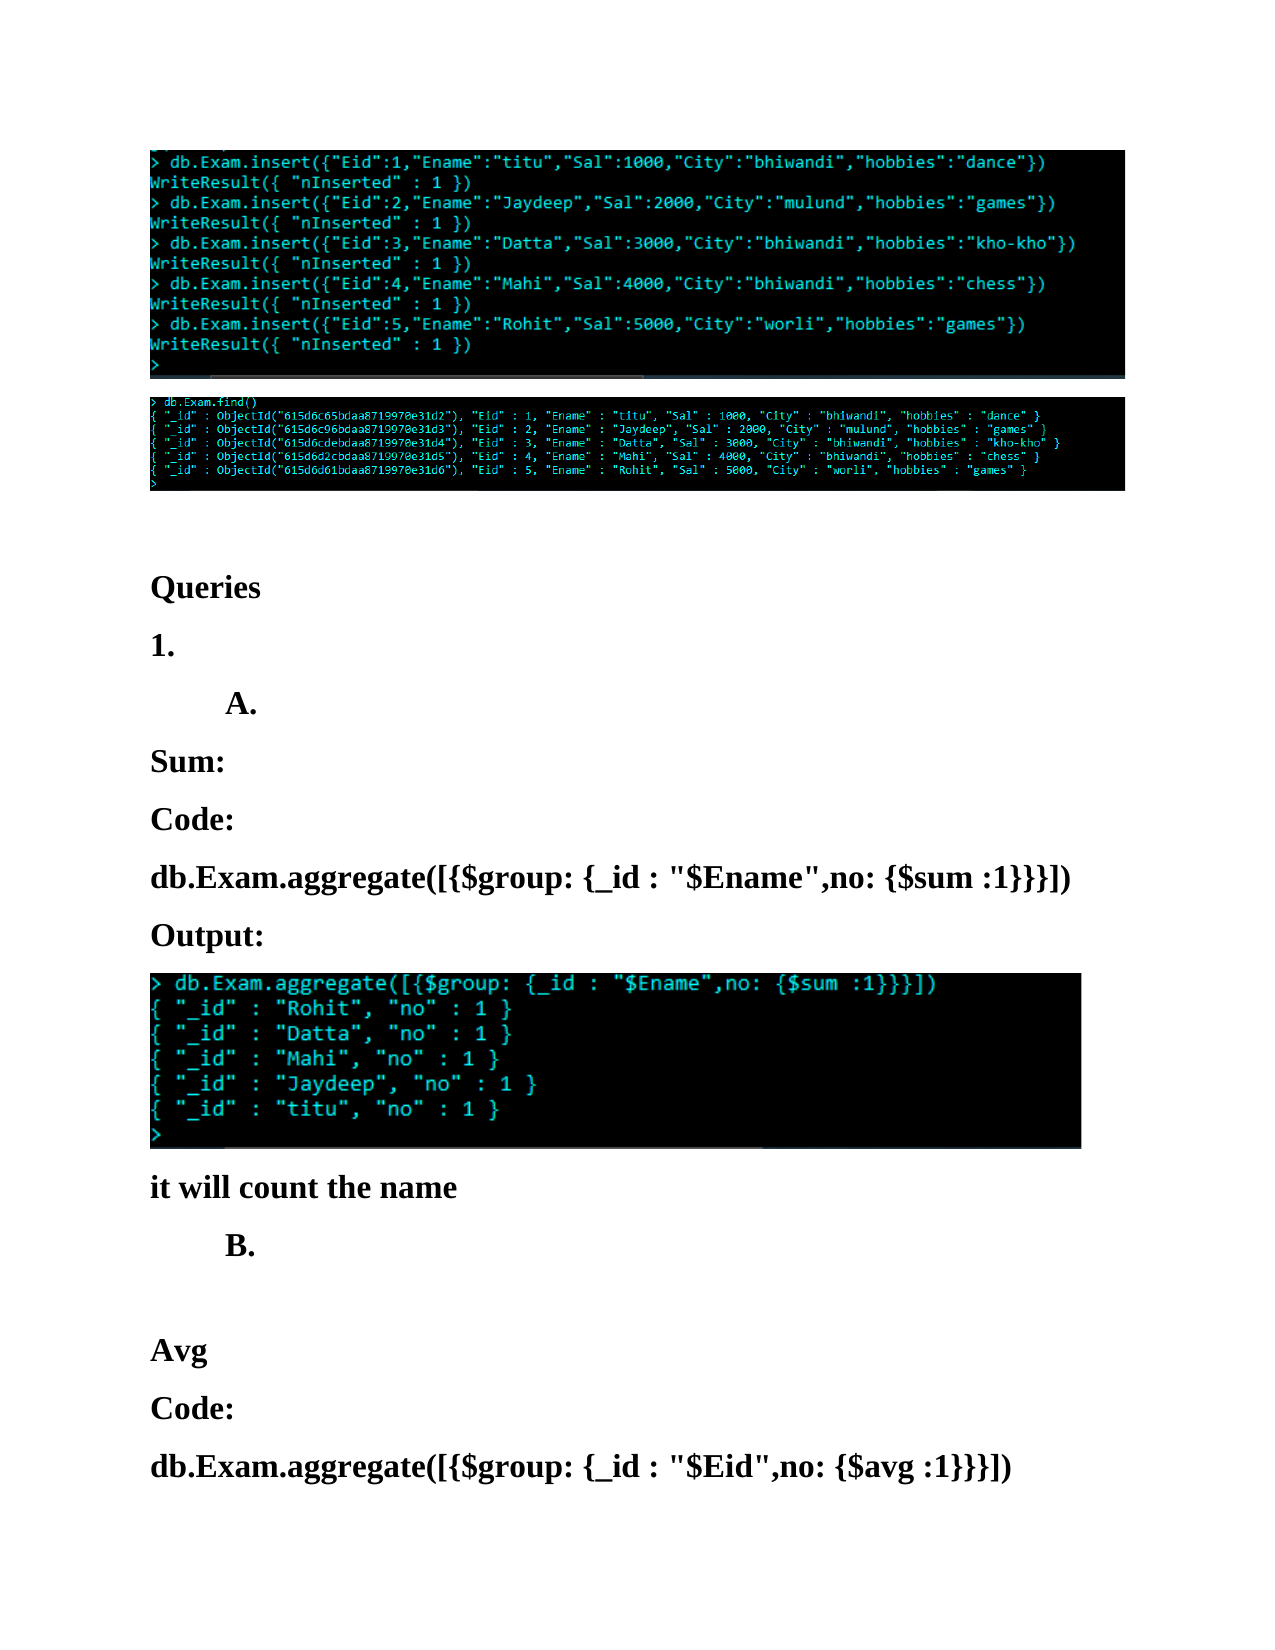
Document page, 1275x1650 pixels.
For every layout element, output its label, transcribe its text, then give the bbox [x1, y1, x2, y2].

picture [150, 973, 1082, 1149]
text Code: [150, 799, 1125, 838]
text B. [150, 1225, 1125, 1264]
text Sum: [150, 741, 1125, 780]
text it will count the name [150, 1167, 1125, 1206]
picture [150, 150, 1125, 379]
text Avg [150, 1330, 1125, 1369]
text 1. [150, 625, 1125, 664]
text Output: [150, 916, 1125, 954]
text Queries [150, 567, 1125, 606]
text db.Exam.aggregate([{$group: {_id : "$Eid",no: {$avg :1}}}]) [150, 1446, 1125, 1485]
text A. [150, 683, 1125, 722]
picture [150, 397, 1125, 491]
text Code: [150, 1388, 1125, 1427]
text db.Exam.aggregate([{$group: {_id : "$Ename",no: {$sum :1}}}]) [150, 857, 1125, 896]
